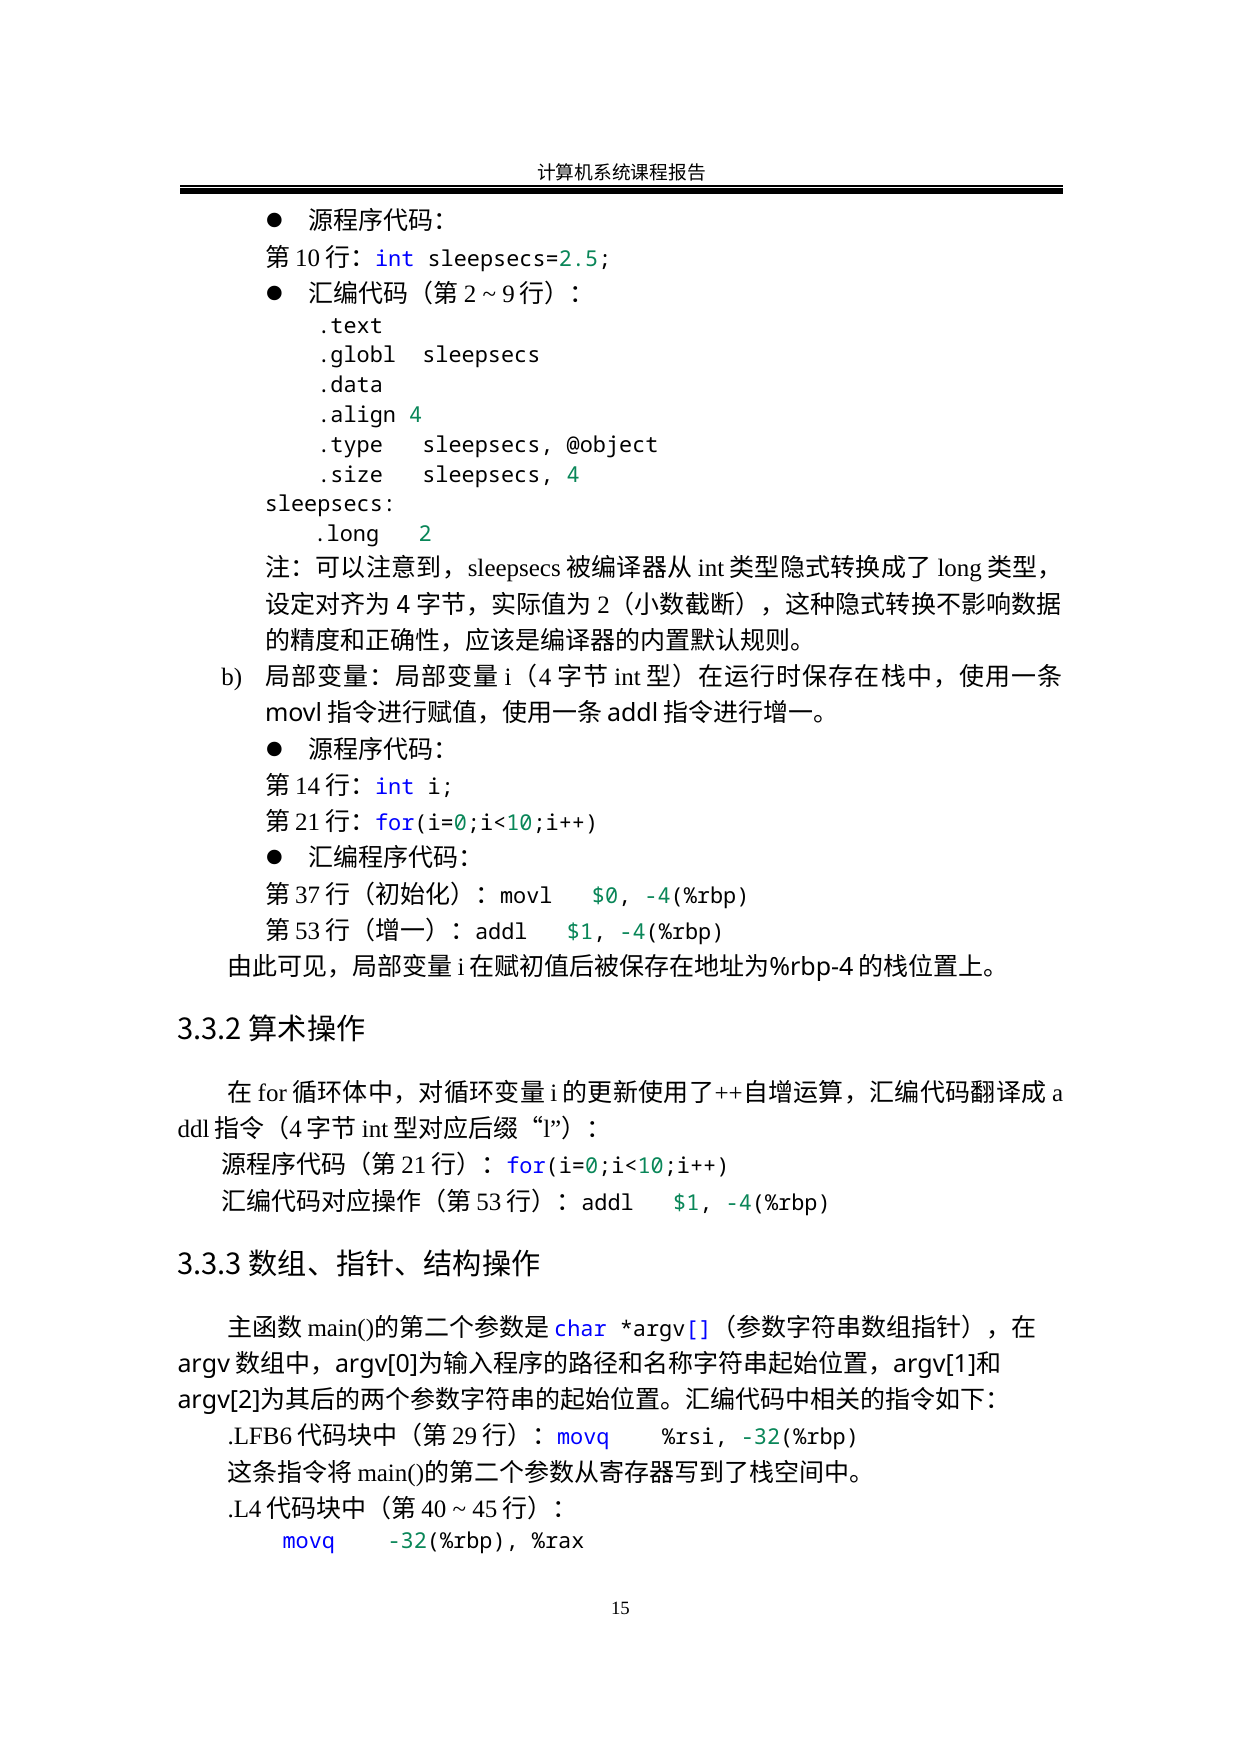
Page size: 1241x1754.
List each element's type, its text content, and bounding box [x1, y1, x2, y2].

list 第21行：for(i=0;i<10;i++) [265, 802, 1063, 838]
text 第14行：int i; [265, 765, 1063, 802]
text .long 2 [264, 518, 1063, 548]
list 汇编代码（第2 ~ 9行）： [265, 273, 1063, 309]
text .LFB6代码块中（第29行）：movq %rsi, -32(%rbp) [177, 1416, 1063, 1452]
list 局部变量：局部变量i（4字节int型）在运行时保存在栈中，使用一条movl指令进行赋值，使用一条addl指令进行增一。 [221, 657, 1063, 729]
text .type sleepsecs, @object [264, 429, 1063, 458]
subtitle 3.3.2 算术操作 [177, 1008, 1063, 1047]
subtitle 3.3.3 数组、指针、结构操作 [177, 1242, 1063, 1282]
list 汇编代码对应操作（第53行）：addl $1, -4(%rbp) [221, 1181, 1063, 1217]
list 源程序代码： [265, 729, 1063, 765]
list 注：可以注意到，sleepsecs被编译器从int类型隐式转换成了long类型，设定对齐为4字节，实际值为2（小数截断），这种隐式转换不影响数据的精度和正确性，应该是编译器的内置默认规则。 [265, 548, 1063, 657]
text 第37行（初始化）：movl $0, -4(%rbp) [265, 874, 1063, 910]
text .size sleepsecs, 4 [264, 458, 1063, 488]
text .align 4 [264, 399, 1063, 429]
list 源程序代码： [265, 201, 1063, 237]
text .L4代码块中（第40 ~ 45行）： [177, 1488, 1063, 1524]
list 第10行：int sleepsecs=2.5; [265, 237, 1063, 273]
text 这条指令将main()的第二个参数从寄存器写到了栈空间中。 [177, 1452, 1063, 1488]
list 汇编程序代码： [265, 838, 1063, 874]
text 由此可见，局部变量i在赋初值后被保存在地址为%rbp-4的栈位置上。 [177, 947, 1063, 983]
text .globl sleepsecs [264, 339, 1063, 369]
text 在for循环体中，对循环变量i的更新使用了++自增运算，汇编代码翻译成addl指令（4字节int型对应后缀“l”）： [177, 1072, 1063, 1145]
text 第53行（增一）：addl $1, -4(%rbp) [265, 910, 1063, 947]
text movq -32(%rbp), %rax [177, 1524, 1063, 1554]
text sleepsecs: [264, 488, 1063, 518]
list 源程序代码（第21行）：for(i=0;i<10;i++) [221, 1145, 1063, 1181]
text .data [264, 369, 1063, 399]
text 主函数main()的第二个参数是char *argv[]（参数字符串数组指针），在argv数组中，argv[0]为输入程序的路径和名称字符串起始位置，argv[1]和argv[2]为其后的两个参数字符串的起始位置。汇编代码中相关的指令如下： [177, 1307, 1063, 1416]
text .text [264, 309, 1063, 339]
